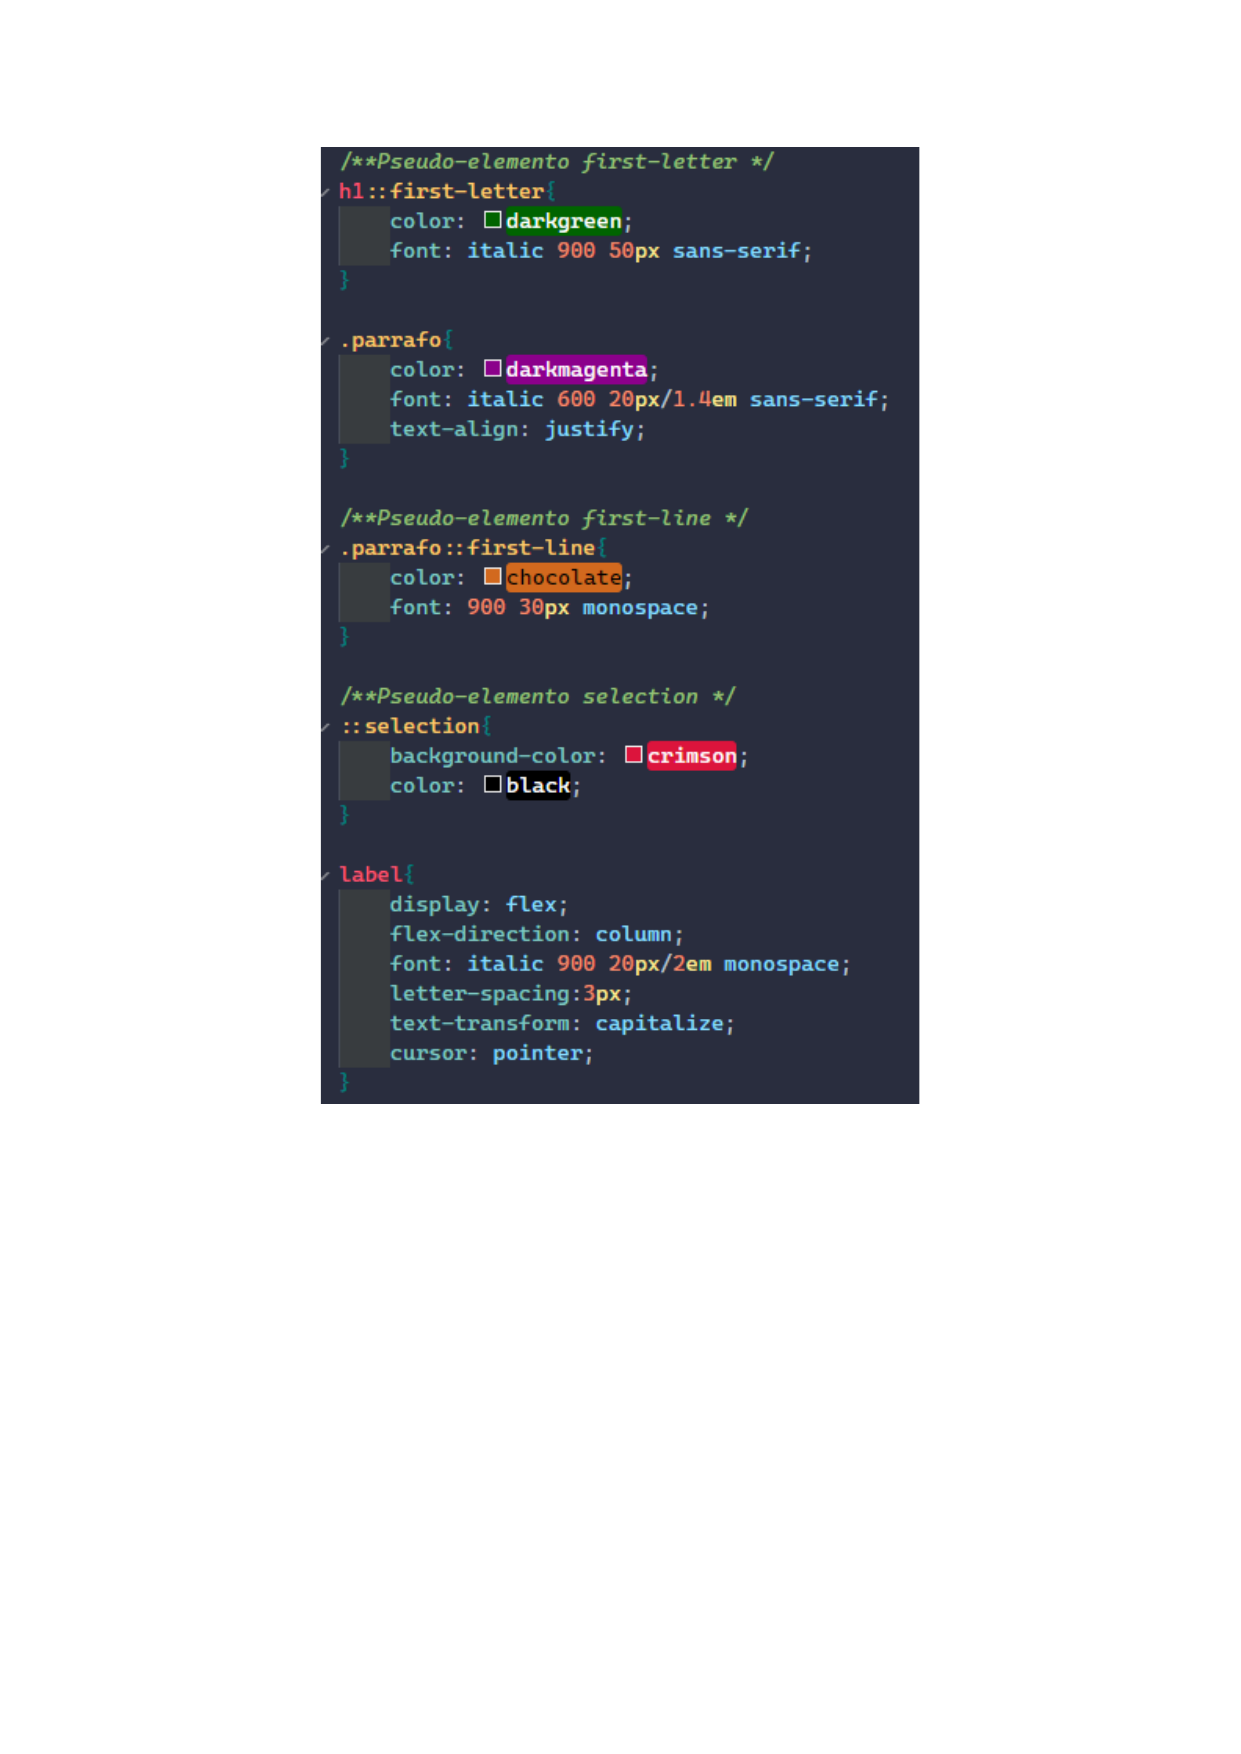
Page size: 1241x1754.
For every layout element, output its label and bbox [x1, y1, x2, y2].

picture [320, 147, 920, 1104]
